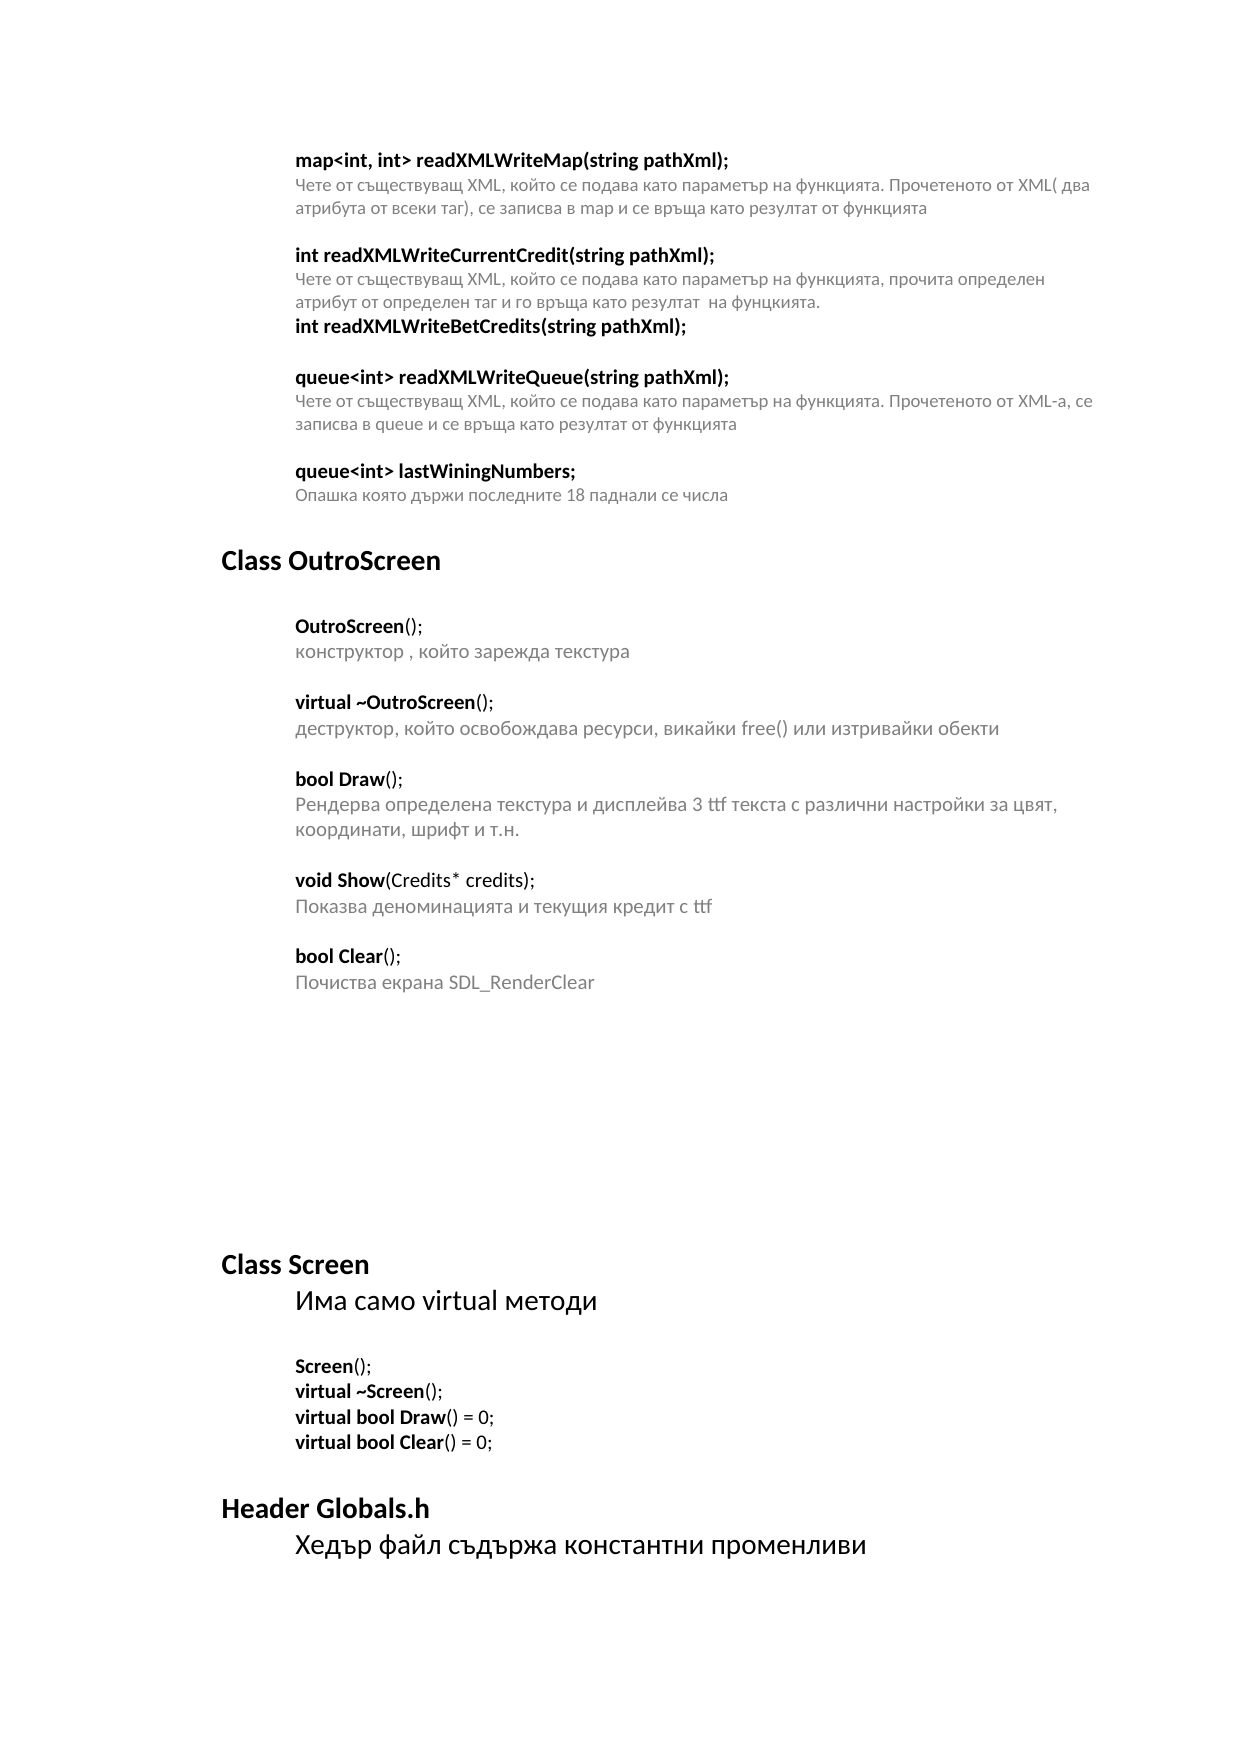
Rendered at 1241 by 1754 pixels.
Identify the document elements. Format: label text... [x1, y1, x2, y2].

text Чете от съществуващ XML, който се подава като параметър на функцията. Прочетеното от XML( два атрибута от всеки таг), се записва в map и се връща като резултат от функцията [295, 173, 1093, 219]
text virtual bool Clear() = 0; [221, 1429, 1093, 1455]
text Хедър файл съдържа константни променливи [221, 1526, 1093, 1562]
text virtual ~OutroScreen(); [221, 689, 1093, 715]
text Почиства екрана SDL_RenderClear [221, 969, 1093, 994]
text queue<int> lastWiningNumbers; [221, 458, 1093, 483]
text virtual bool Draw() = 0; [221, 1404, 1093, 1429]
text queue<int> readXMLWriteQueue(string pathXml); [221, 364, 1093, 389]
text int readXMLWriteBetCredits(string pathXml); [221, 313, 1093, 338]
text Screen(); [221, 1353, 1093, 1379]
text Чете от съществуващ XML, който се подава като параметър на функцията, прочита определен атрибут от определен таг и го връща като резултат на фунцкията. [295, 267, 1093, 313]
text OutroScreen(); [148, 613, 1093, 639]
text Има само virtual методи [295, 1282, 1093, 1318]
text Class OutroScreen [221, 542, 1093, 578]
text virtual ~Screen(); [221, 1379, 1093, 1404]
text bool Clear(); [148, 944, 1093, 969]
text деструктор, който освобождава ресурси, викайки free() или изтривайки обекти [295, 715, 1093, 740]
text map<int, int> readXMLWriteMap(string pathXml); [221, 148, 1093, 173]
text Чете от съществуващ XML, който се подава като параметър на функцията. Прочетеното от XML-a, се записва в queue и се връща като резултат от функцията [295, 389, 1093, 435]
text Опашка която държи последните 18 паднали се числа [221, 483, 1093, 506]
text void Show(Credits* credits); [148, 867, 1093, 893]
text int readXMLWriteCurrentCredit(string pathXml); [221, 242, 1093, 267]
text Class Screen [221, 1246, 1093, 1282]
text Показва деноминацията и текущия кредит с ttf [148, 893, 1093, 918]
text bool Draw(); [148, 766, 1093, 791]
text Header Globals.h [221, 1491, 1093, 1526]
text конструктор , който зарежда текстура [221, 639, 1093, 664]
text Рендерва определена текстура и дисплейва 3 ttf текста с различни настройки за цвят, координати, шрифт и т.н. [295, 791, 1093, 842]
